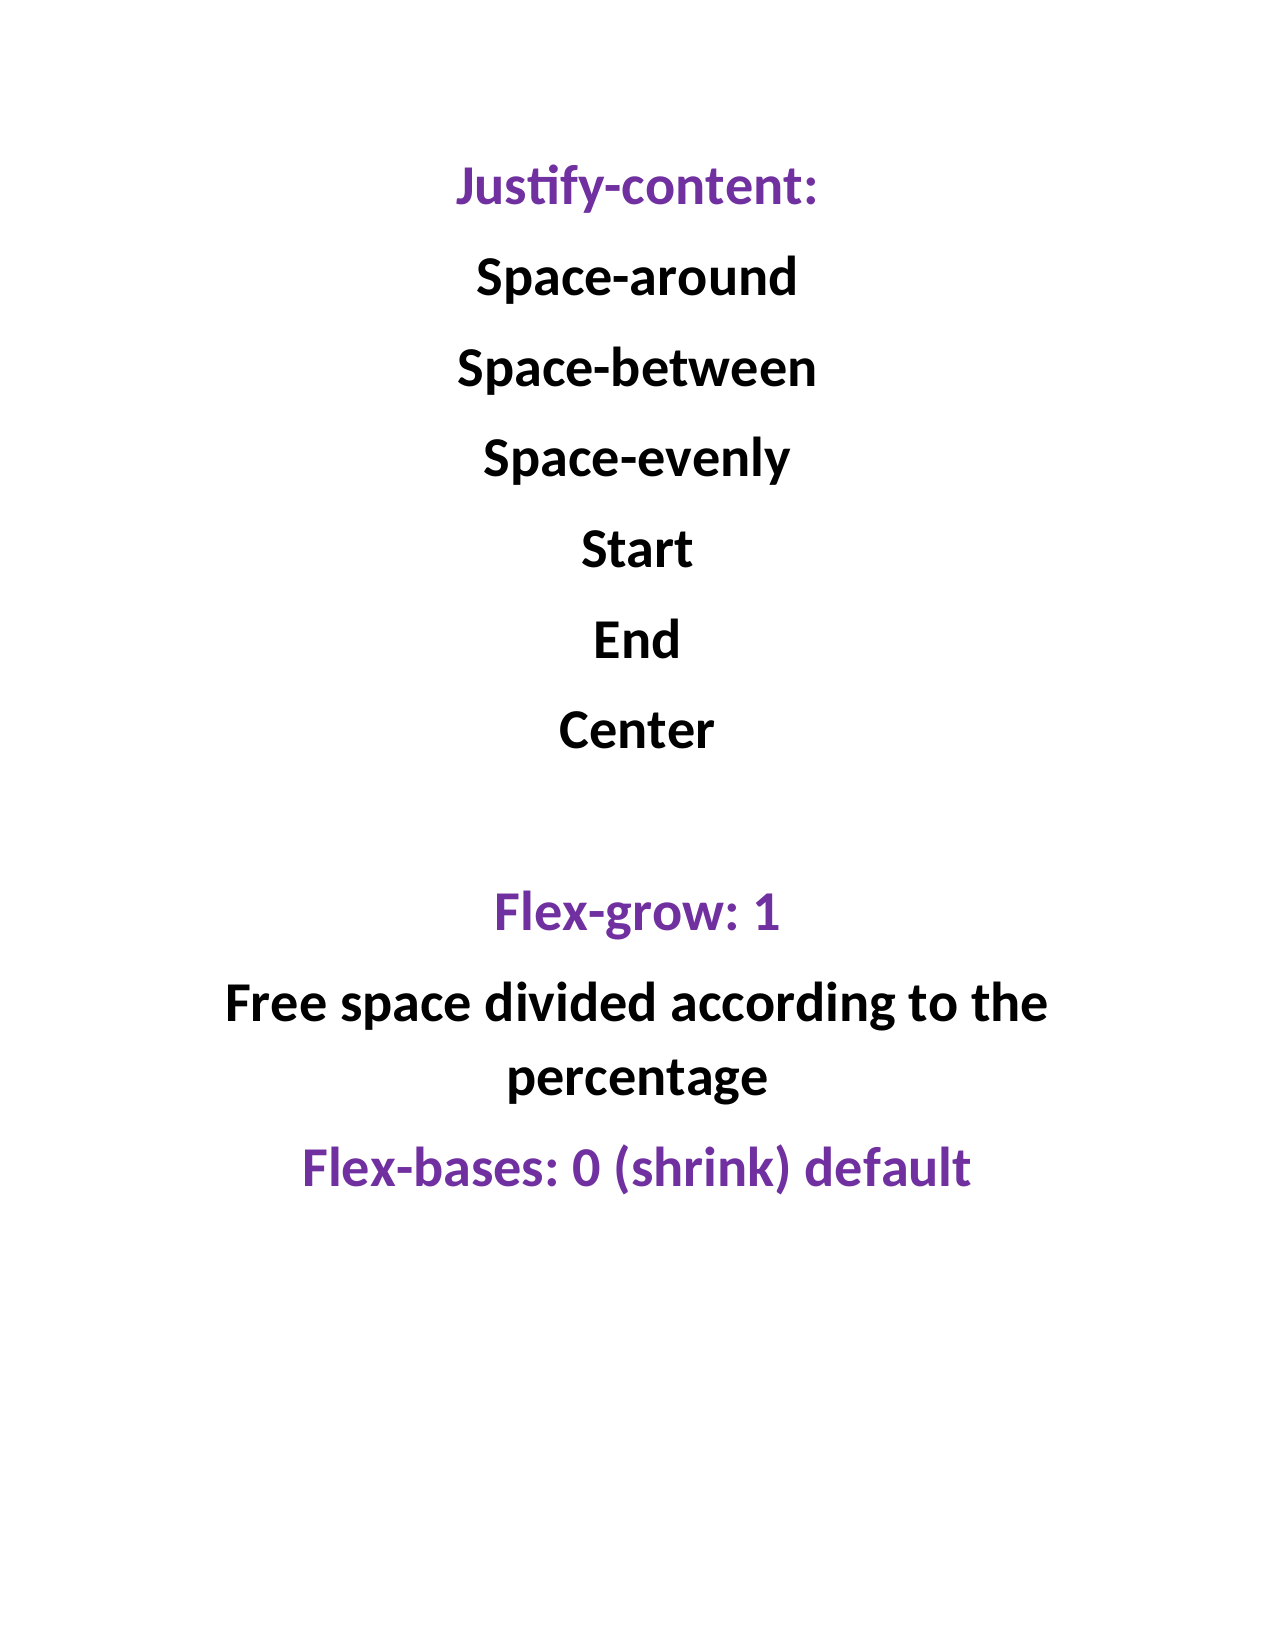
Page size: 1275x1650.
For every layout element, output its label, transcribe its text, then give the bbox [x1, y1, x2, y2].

text Space-around [150, 241, 1125, 309]
text End [150, 604, 1125, 672]
text Space-evenly [150, 422, 1125, 491]
text Center [150, 694, 1125, 763]
text Space-between [150, 331, 1125, 400]
text Start [150, 513, 1125, 582]
text Free space divided according to the percentage [150, 967, 1125, 1109]
text Flex-grow: 1 [150, 876, 1125, 944]
text Flex-bases: 0 (shrink) default [150, 1131, 1125, 1200]
text Justify-content: [150, 150, 1125, 219]
